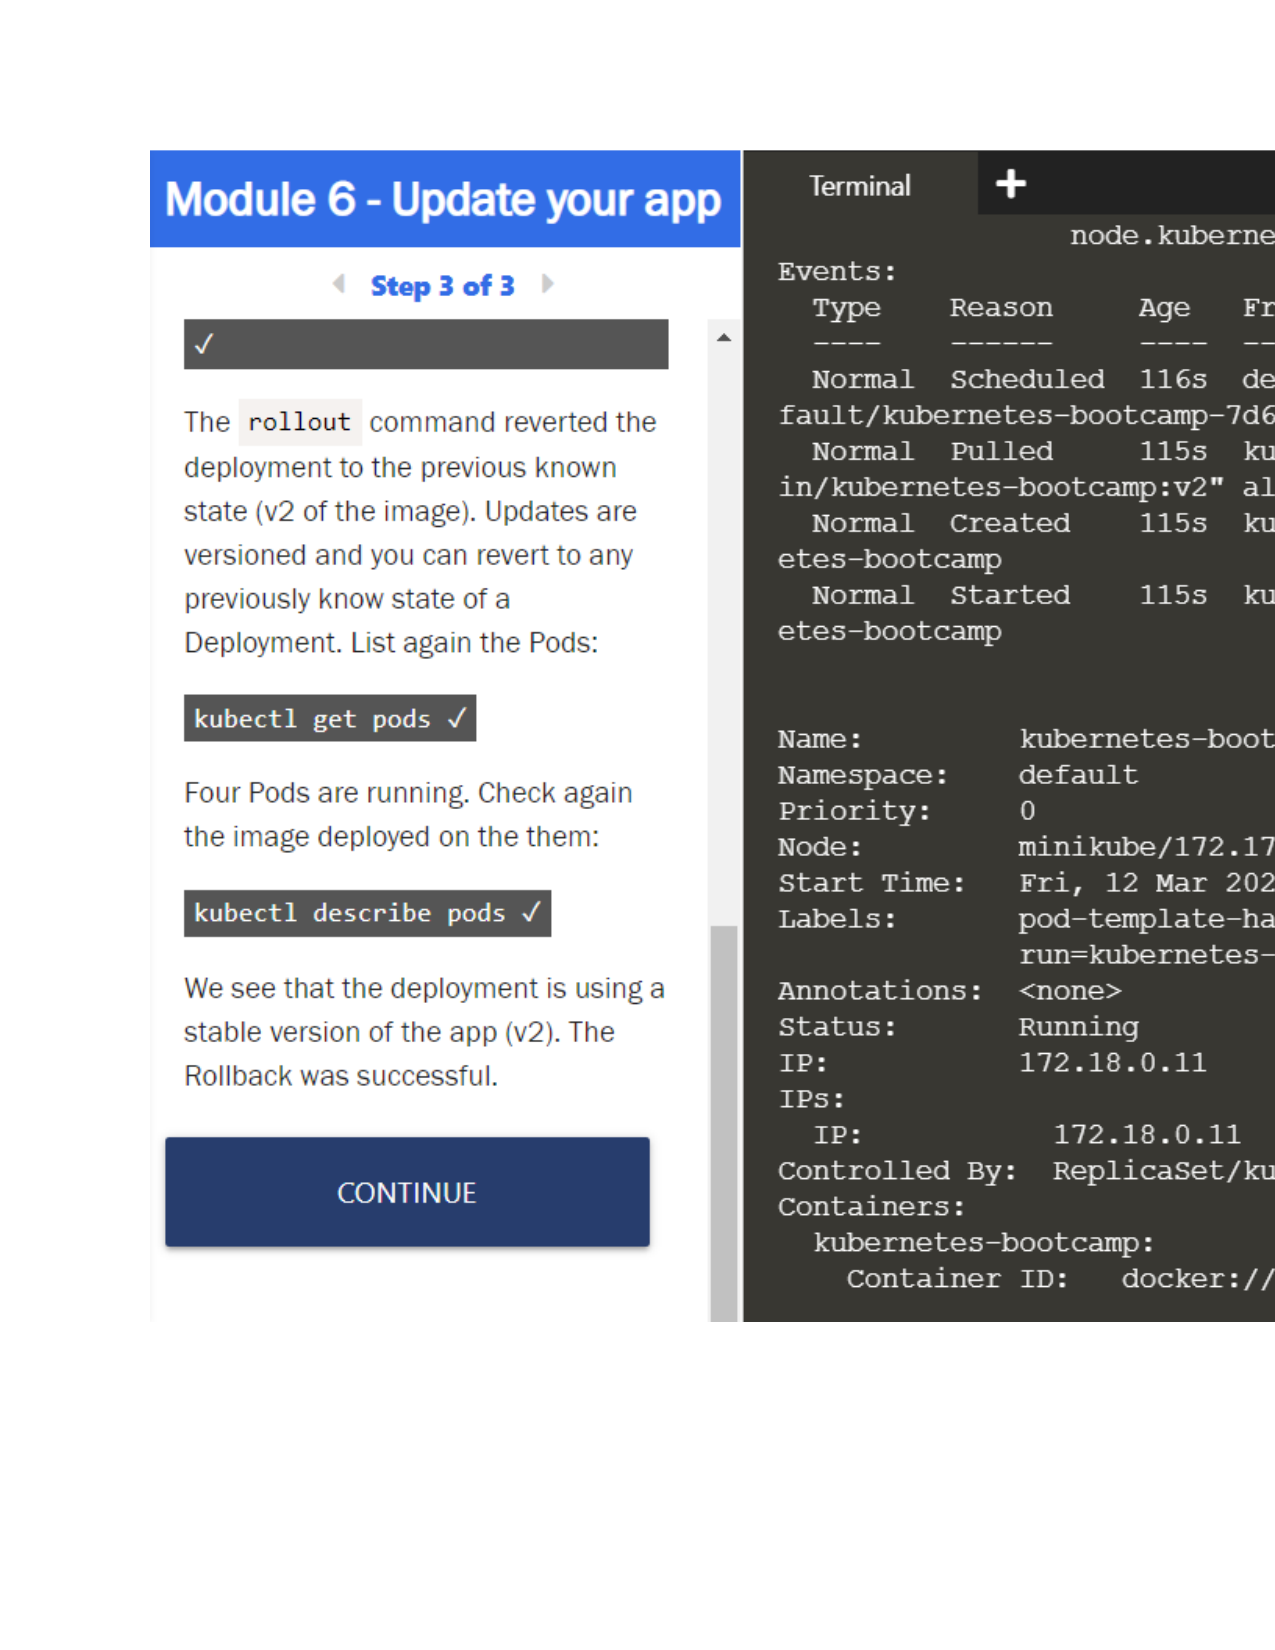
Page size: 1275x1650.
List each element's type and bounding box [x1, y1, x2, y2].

picture [150, 150, 1275, 1322]
